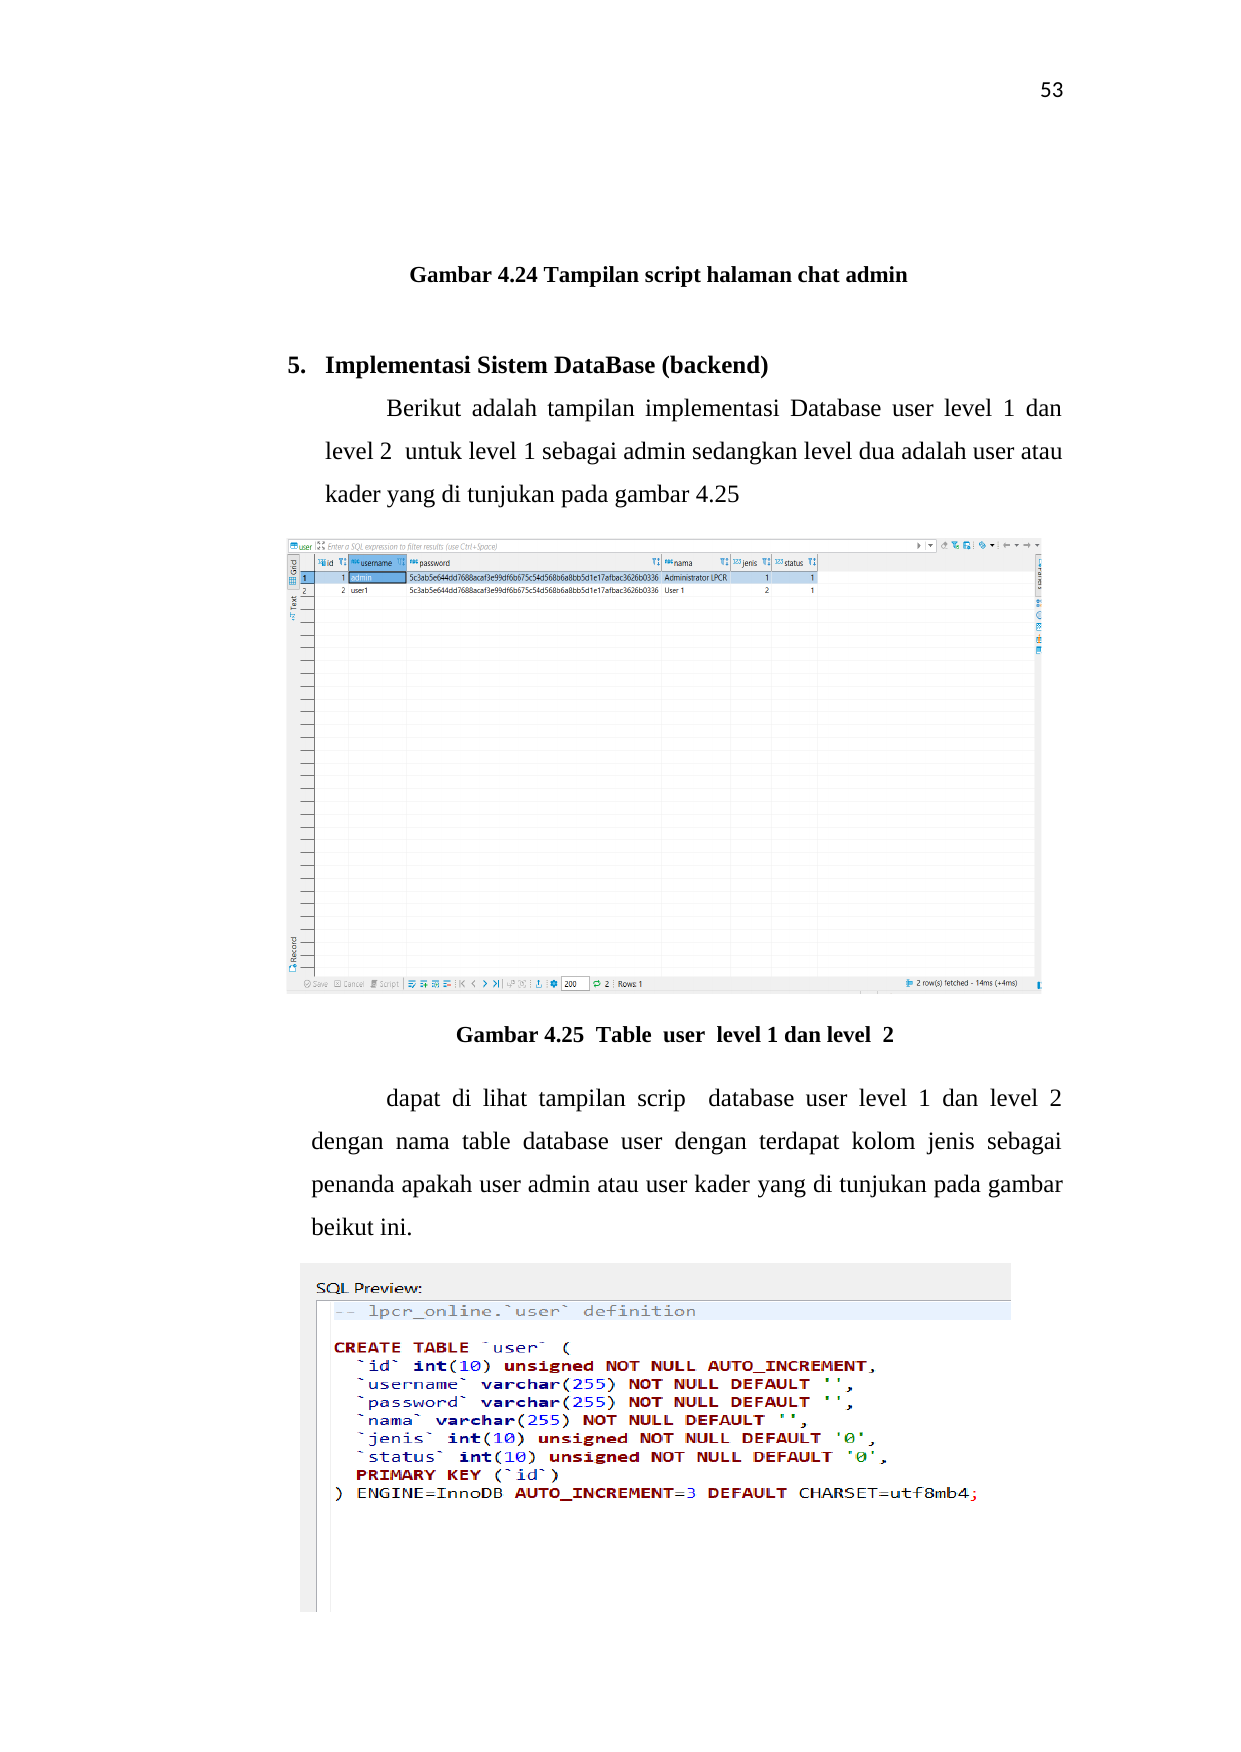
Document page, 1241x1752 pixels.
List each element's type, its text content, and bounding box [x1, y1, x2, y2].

text Berikut adalah tampilan implementasi Database user level 1 dan level 2 untuk level 1 sebagai admin sedangkan level dua adalah user atau kader yang di tunjukan pada gambar 4.25 [325, 393, 1063, 508]
list Implementasi Sistem DataBase (backend) [287, 350, 1063, 378]
picture [300, 1263, 1011, 1612]
text dapat di lihat tampilan scrip database user level 1 dan level 2 dengan nama table database user dengan terdapat kolom jenis sebagai penanda apakah user admin atau user kader yang di tunjukan pada gambar beikut ini. [311, 1083, 1063, 1241]
picture [286, 538, 1042, 994]
